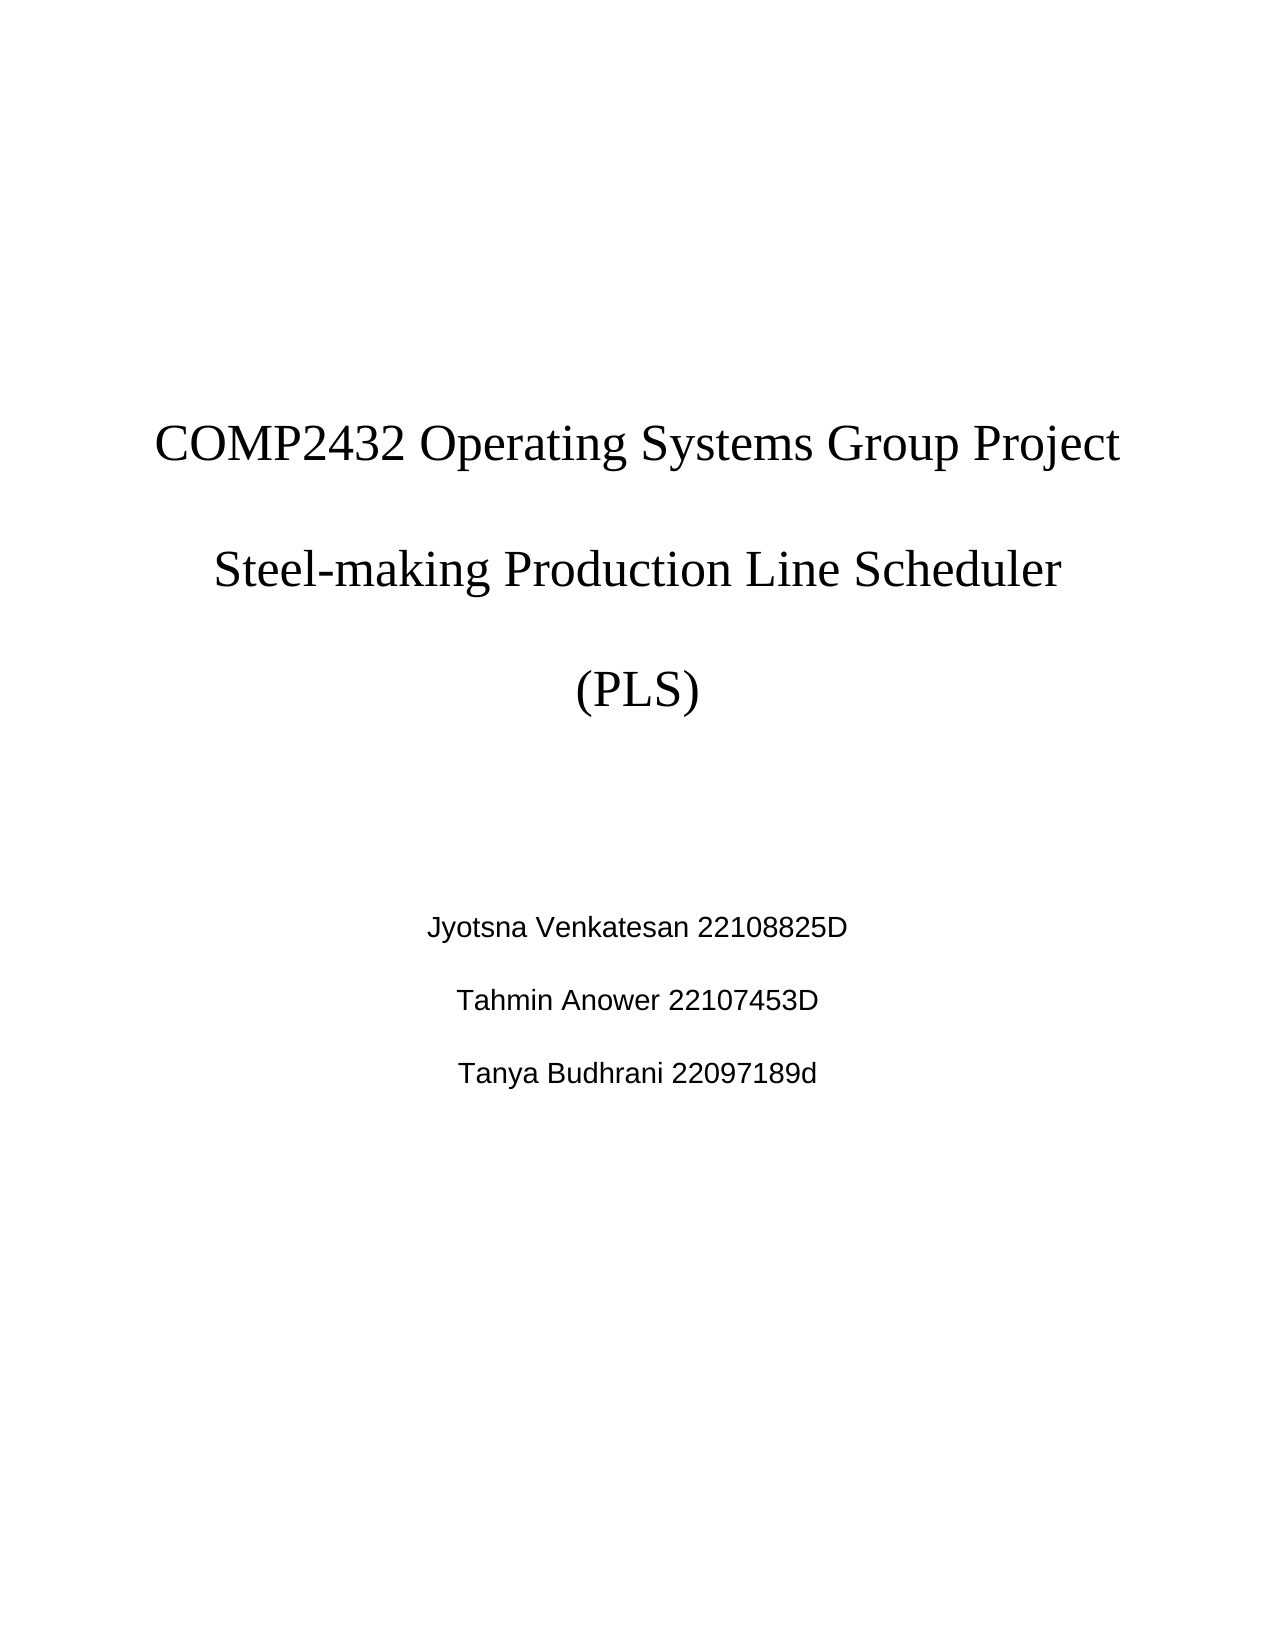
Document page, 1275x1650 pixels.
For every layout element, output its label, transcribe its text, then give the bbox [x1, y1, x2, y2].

title Steel-making Production Line Scheduler (PLS) [150, 538, 1125, 717]
title Jyotsna Venkatesan 22108825D [150, 909, 1125, 943]
title COMP2432 Operating Systems Group Project [150, 412, 1125, 472]
title Tanya Budhrani 22097189d [150, 1056, 1125, 1090]
title Tahmin Anower 22107453D [150, 983, 1125, 1016]
